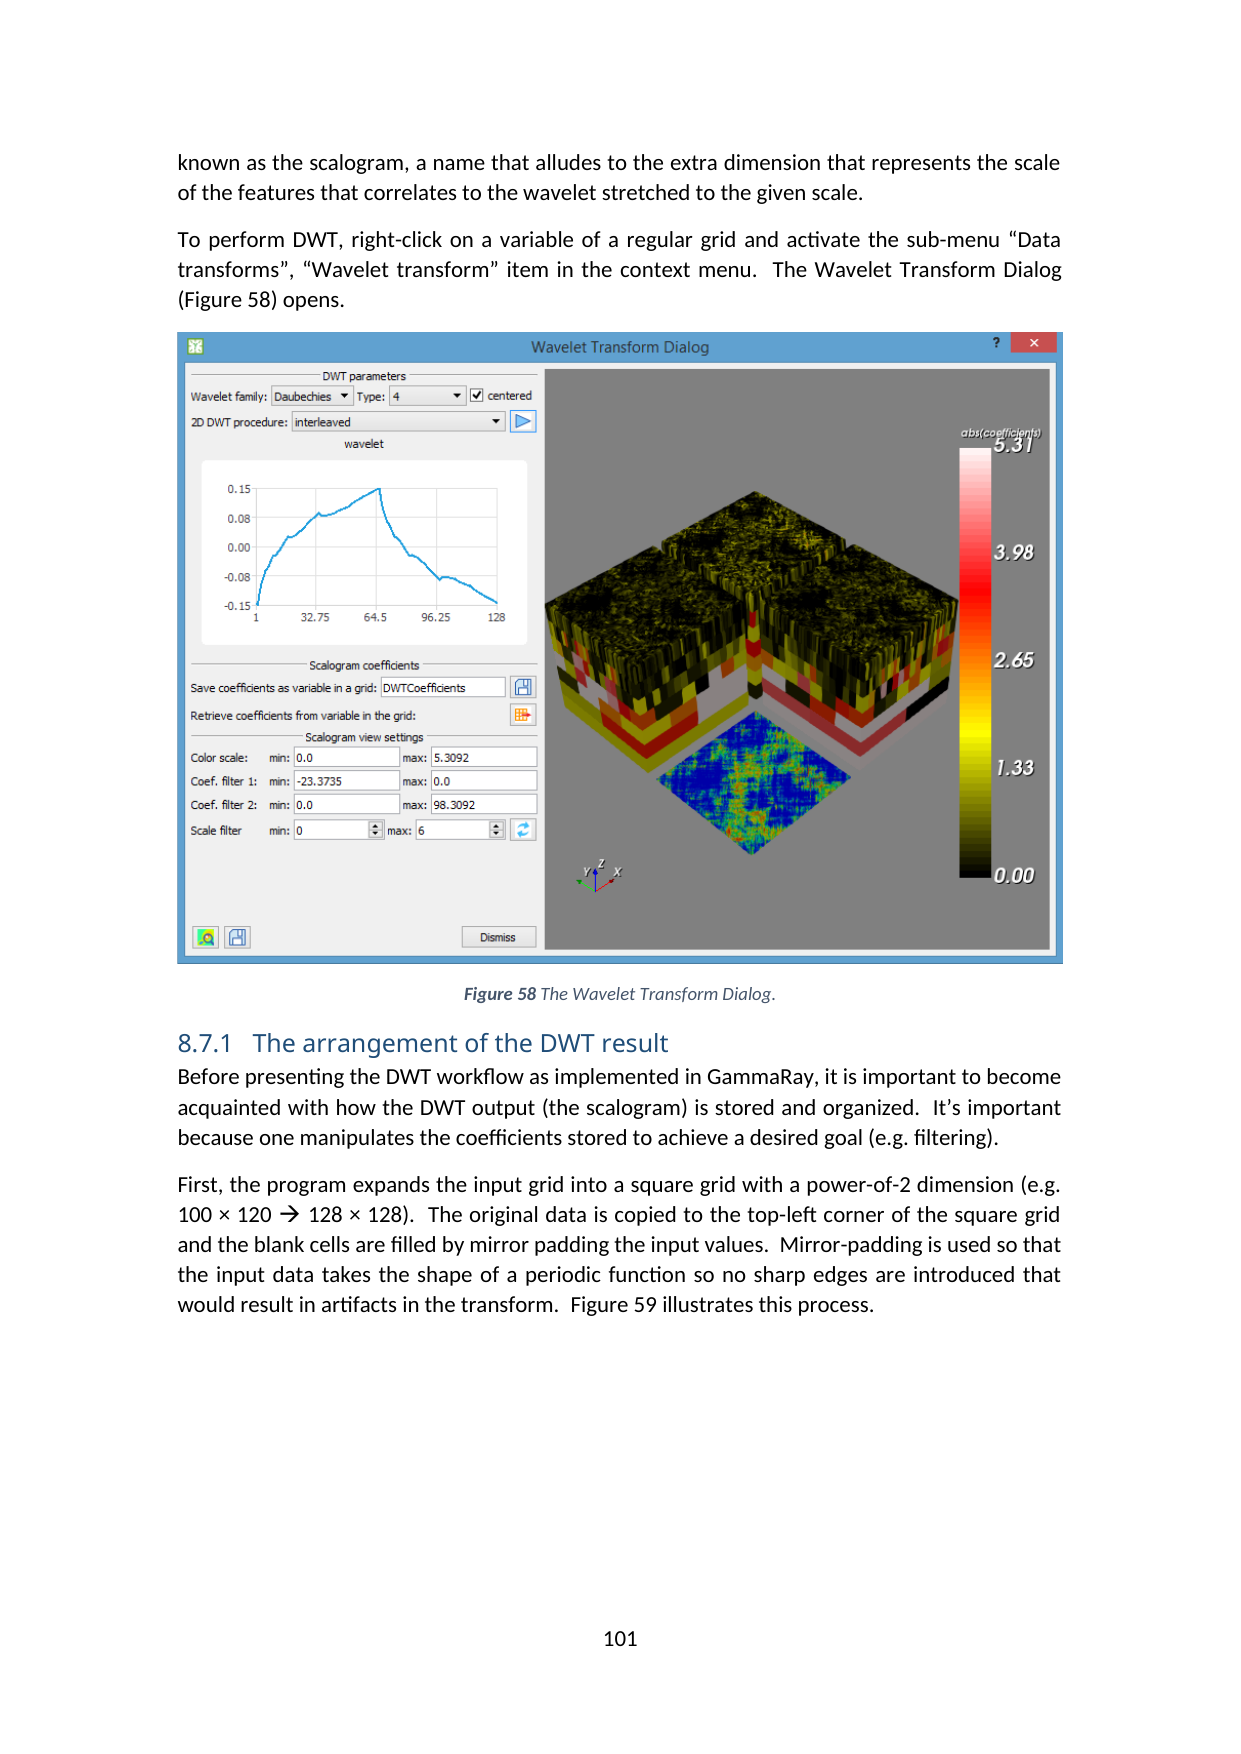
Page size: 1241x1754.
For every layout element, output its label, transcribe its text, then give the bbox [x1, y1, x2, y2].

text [177, 148, 1063, 206]
picture [177, 332, 1063, 964]
text To perform DWT, right-click on a variable of a regular grid and activate the sub-menu “Data transforms”, “Wavelet transform” item in the context menu. The Wavelet Transform Dialog (Figure 58) opens. [177, 225, 1063, 313]
text Before presenting the DWT workflow as implemented in GammaRay, it is important to become acquainted with how the DWT output (the scalogram) is stored and organized. It’s important because one manipulates the coefficients stored to achieve a desired goal (e.g. filtering). [177, 1062, 1063, 1151]
text First, the program expands the input grid into a square grid with a power-of-2 dimension (e.g. 100 × 120 128 × 128). The original data is copied to the top-left corner of the square grid and the blank cells are filled by mirror padding the input values. Mirror-padding is used so that the input data takes the shape of a periodic function so no sharp edges are introduced that would result in artifacts in the transform. Figure 59 illustrates this process. [177, 1170, 1063, 1319]
subtitle The arrangement of the DWT result [177, 1026, 1063, 1060]
text Figure 58 The Wavelet Transform Dialog. [177, 982, 1063, 1005]
